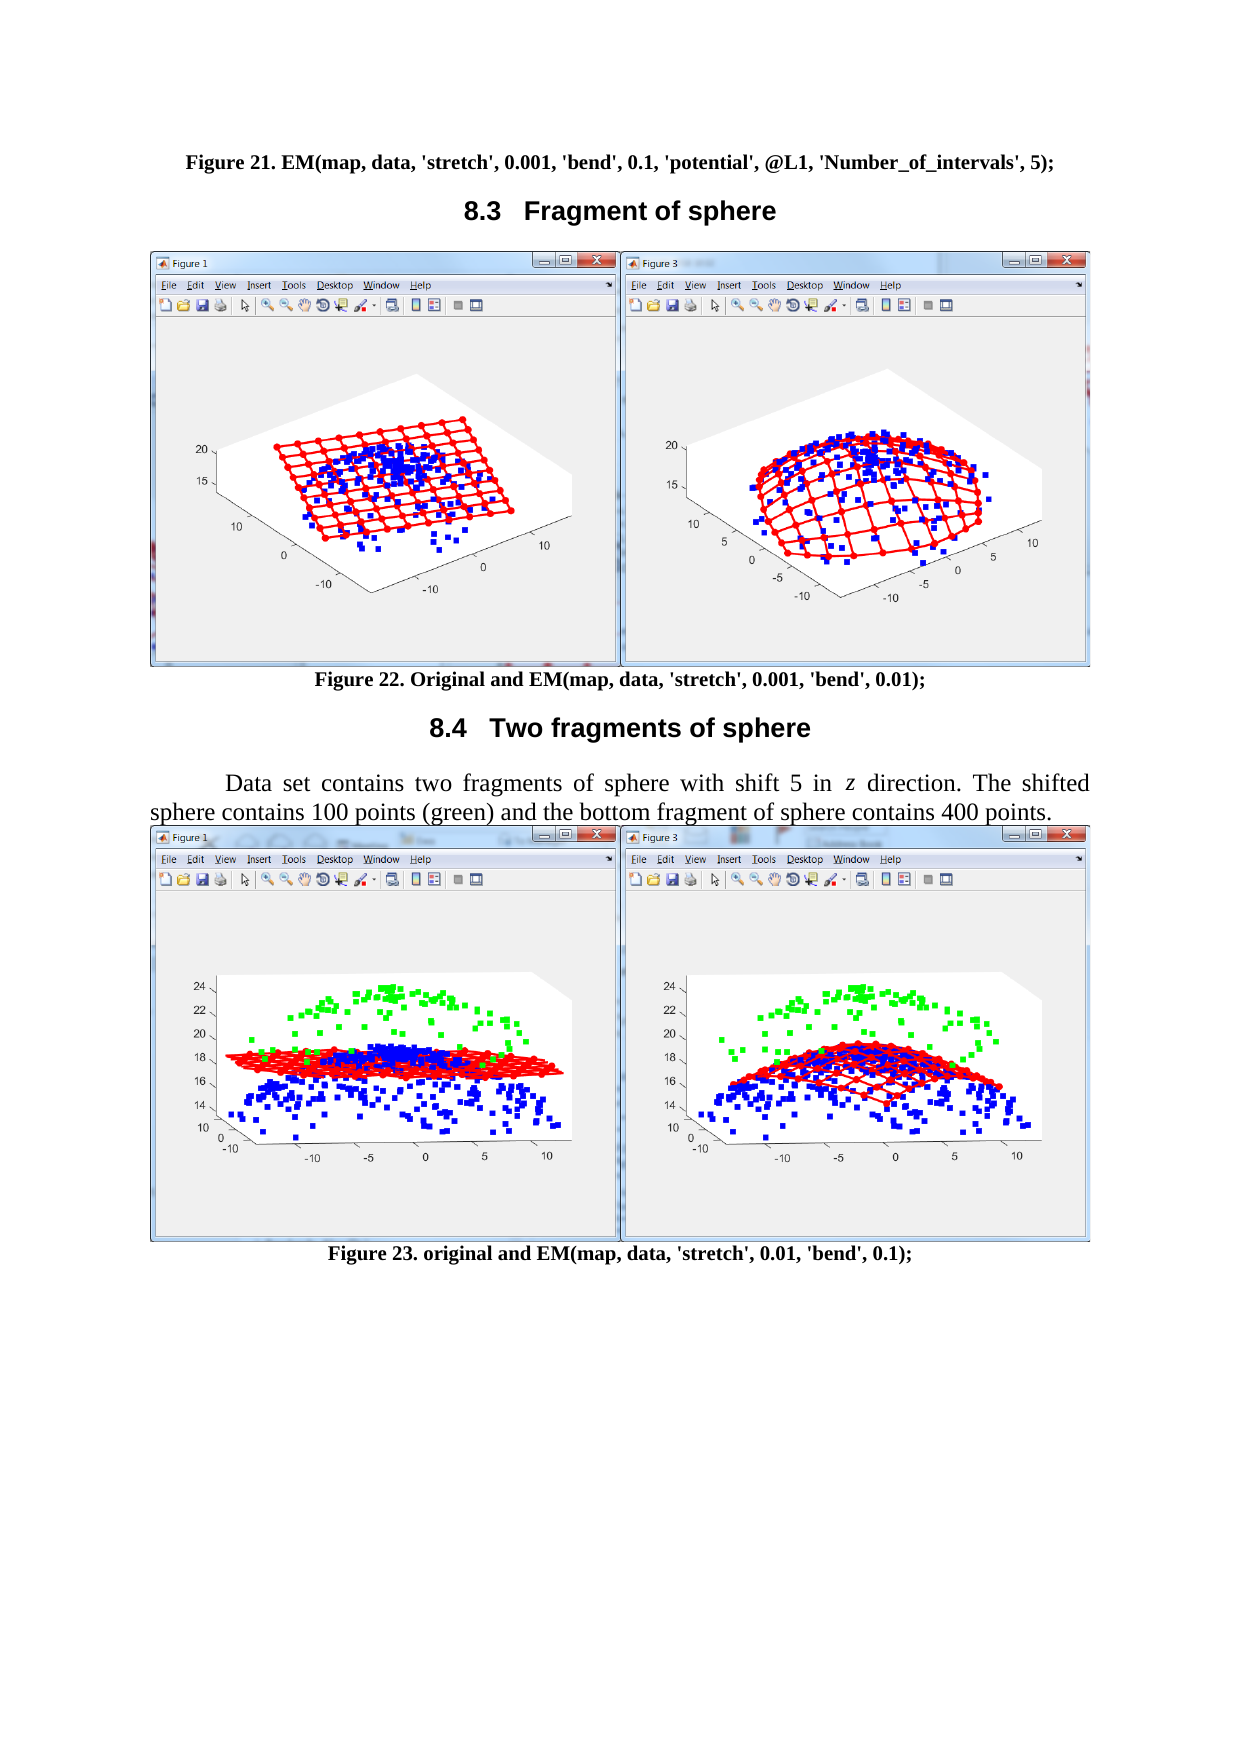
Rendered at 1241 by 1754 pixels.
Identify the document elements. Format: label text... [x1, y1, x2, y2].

text Data set contains two fragments of sphere with shift 5 in direction. The shifted sphere contains 100 points (green) and the bottom fragment of sphere contains 400 points. [150, 768, 1090, 825]
subtitle Two fragments of sphere [150, 712, 1090, 743]
subtitle Fragment of sphere [150, 195, 1090, 226]
text Figure 27. original and EM(map, data, 'stretch', 0.01, 'bend', 0.1); [150, 1242, 1090, 1265]
picture [150, 825, 1091, 1242]
text Figure 25. EM(map, data, 'stretch', 0.001, 'bend', 0.1, 'potential', @L1, 'Number_of_intervals', 5); [150, 150, 1090, 174]
text Figure 26. Original and EM(map, data, 'stretch', 0.001, 'bend', 0.01); [150, 667, 1090, 691]
picture [150, 251, 1091, 667]
